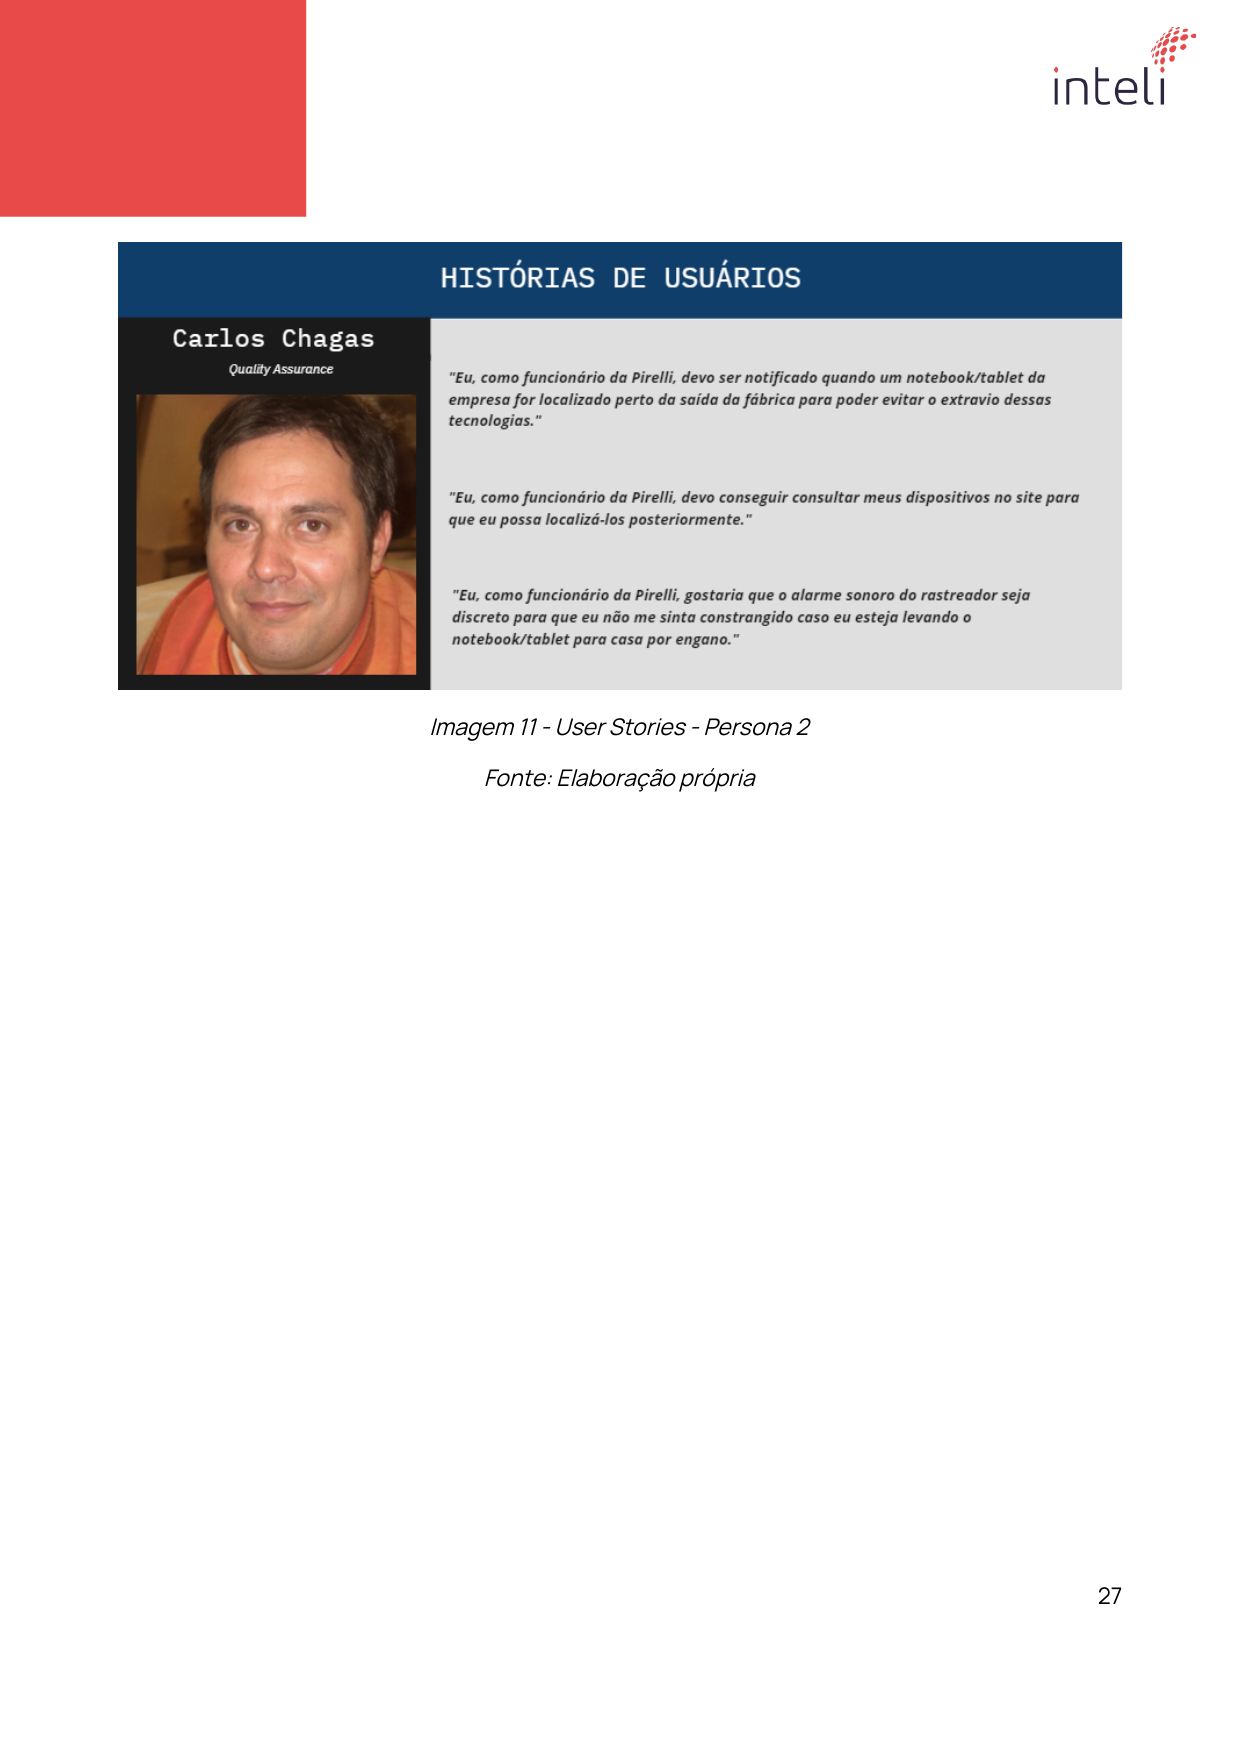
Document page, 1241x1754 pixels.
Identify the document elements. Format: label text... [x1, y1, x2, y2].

text Fonte: Elaboração própria [118, 762, 1122, 793]
picture [0, 0, 307, 217]
picture [118, 242, 1123, 690]
picture [1054, 27, 1197, 105]
text Imagem 11 - User Stories - Persona 2 [118, 711, 1122, 743]
